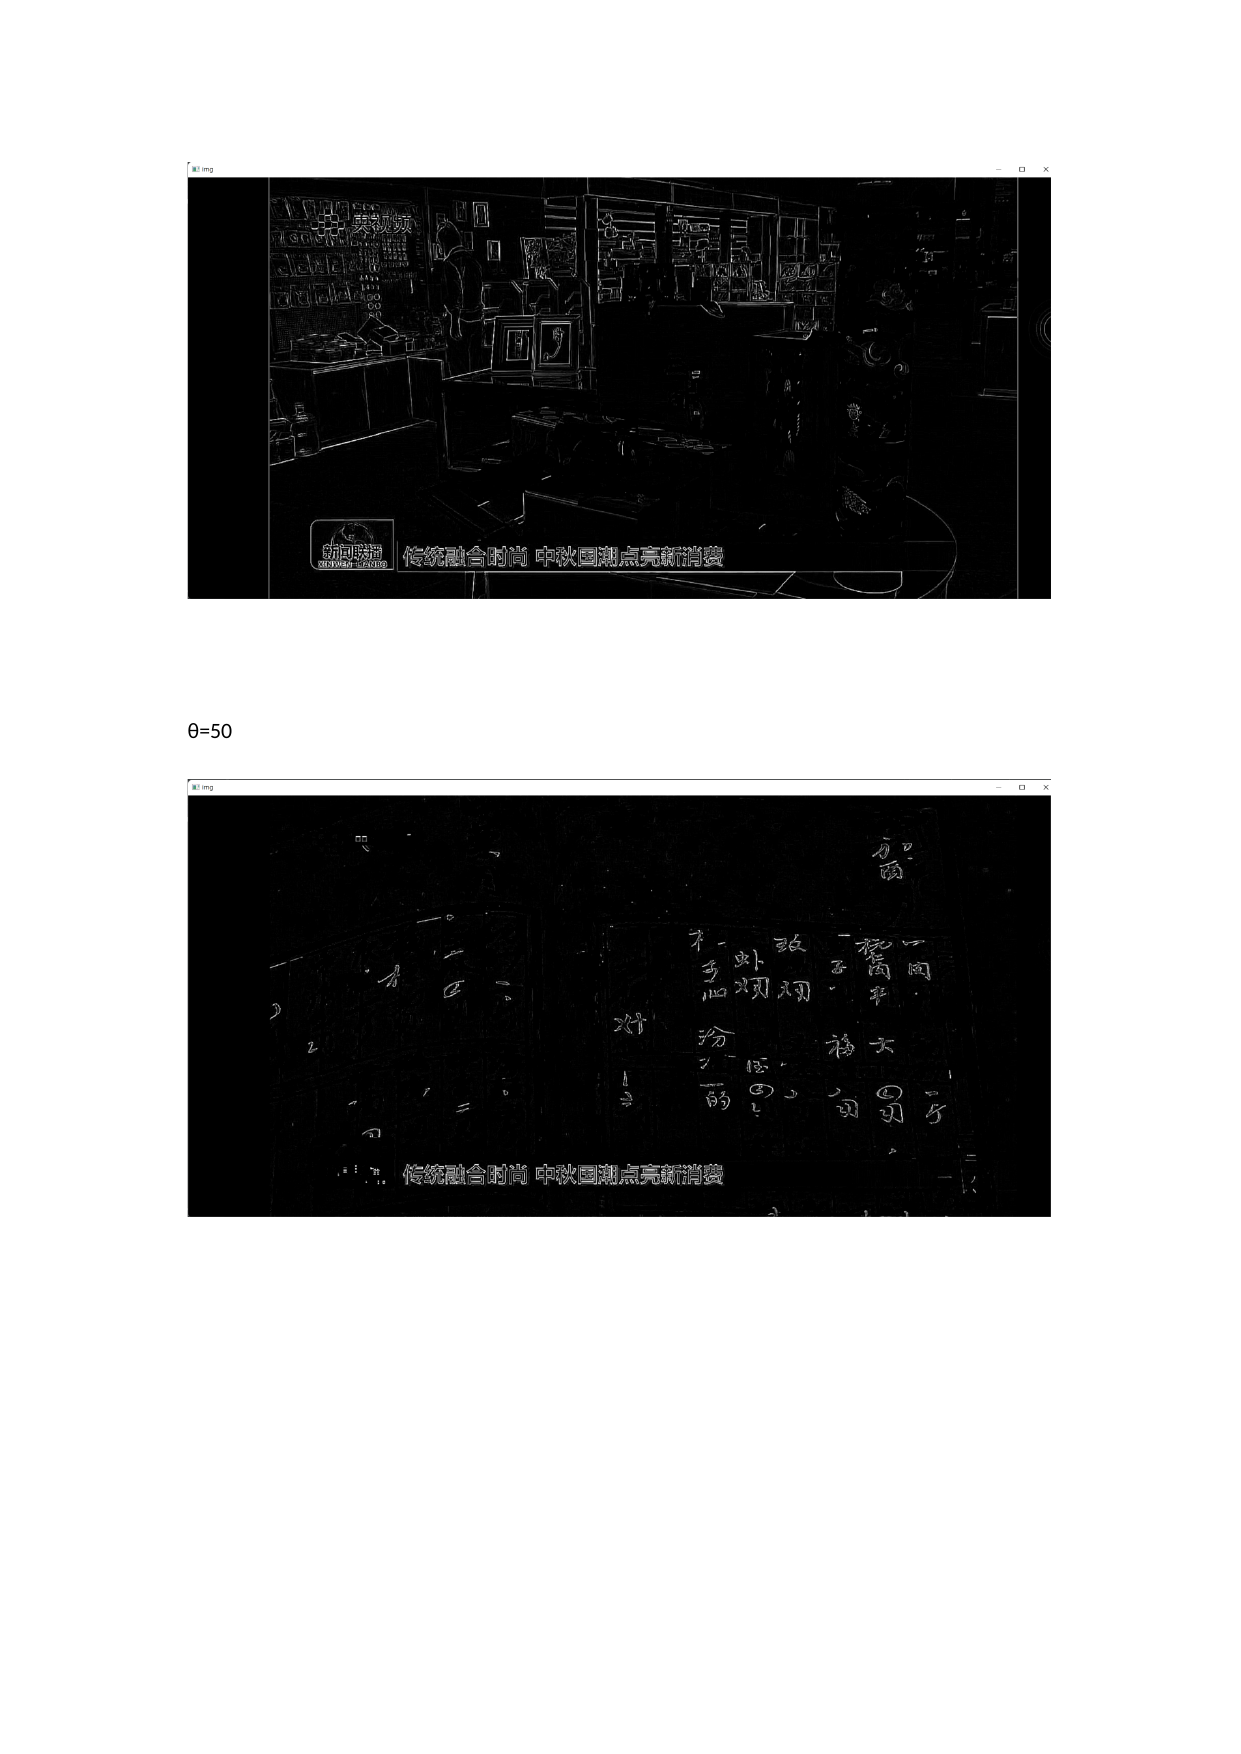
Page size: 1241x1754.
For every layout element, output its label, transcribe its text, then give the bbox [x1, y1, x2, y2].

picture [187, 162, 1051, 599]
text θ=50 [187, 714, 1053, 747]
picture [187, 779, 1051, 1217]
